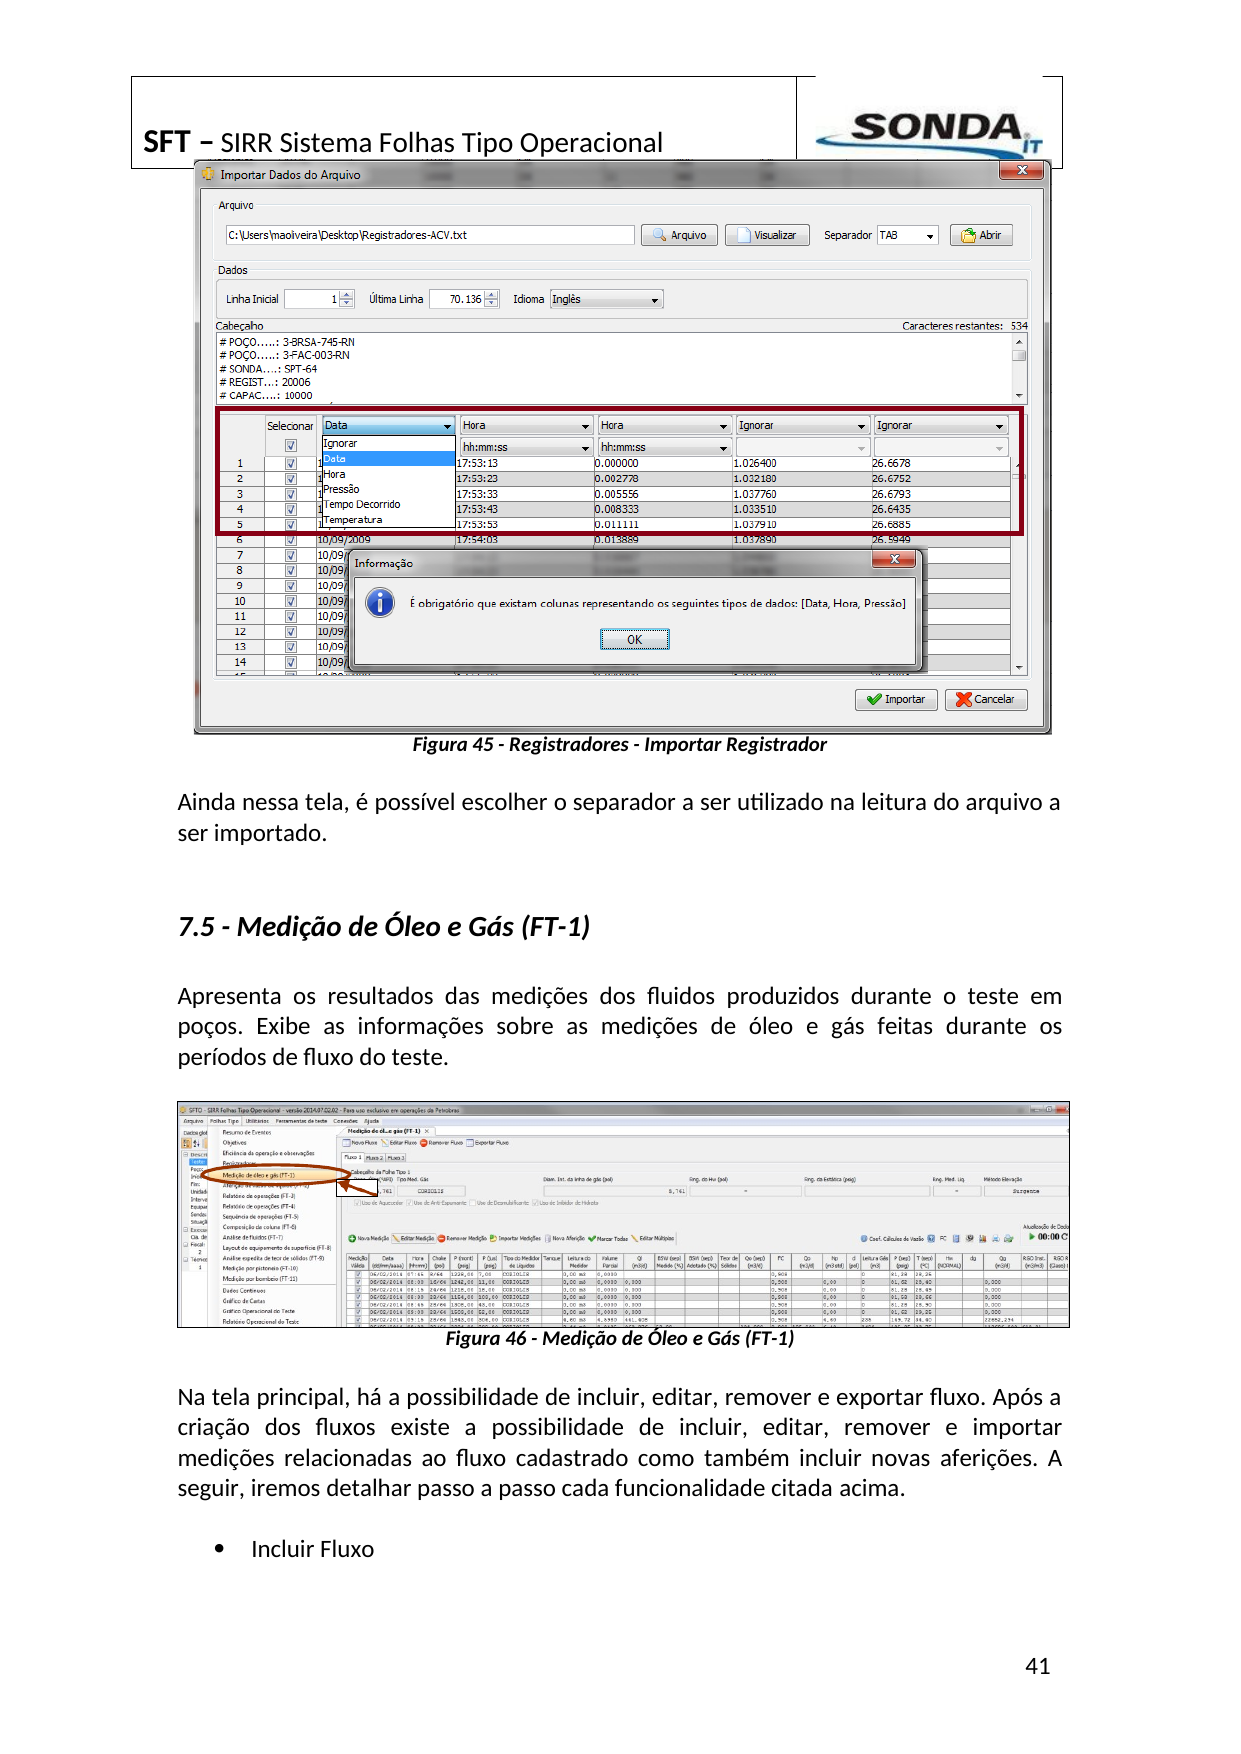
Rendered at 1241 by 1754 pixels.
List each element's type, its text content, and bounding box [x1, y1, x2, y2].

picture [193, 76, 1052, 735]
subtitle - Medição de Óleo e Gás (FT-1) [177, 908, 1223, 944]
text Na tela principal, há a possibilidade de incluir, editar, remover e exportar fluxo. Após a criação dos fluxos existe a possibilidade de incluir, editar, remover e importar medições relacionadas ao fluxo cadastrado como também incluir novas aferições. A seguir, iremos detalhar passo a passo cada funcionalidade citada acima. [177, 1381, 1064, 1503]
text Figura 45 - Registradores - Importar Registrador [413, 734, 1223, 756]
text Apresenta os resultados das medições dos fluidos produzidos durante o teste em poços. Exibe as informações sobre as medições de óleo e gás feitas durante os períodos de fluxo do teste. [177, 980, 1064, 1071]
picture [178, 1102, 446, 1327]
text Figura 46 - Medição de Óleo e Gás (FT-1) [446, 1098, 1223, 1350]
text Ainda nessa tela, é possível escolher o separador a ser utilizado na leitura do arquivo a ser importado. [177, 786, 1063, 847]
list Incluir Fluxo [215, 1533, 1223, 1564]
